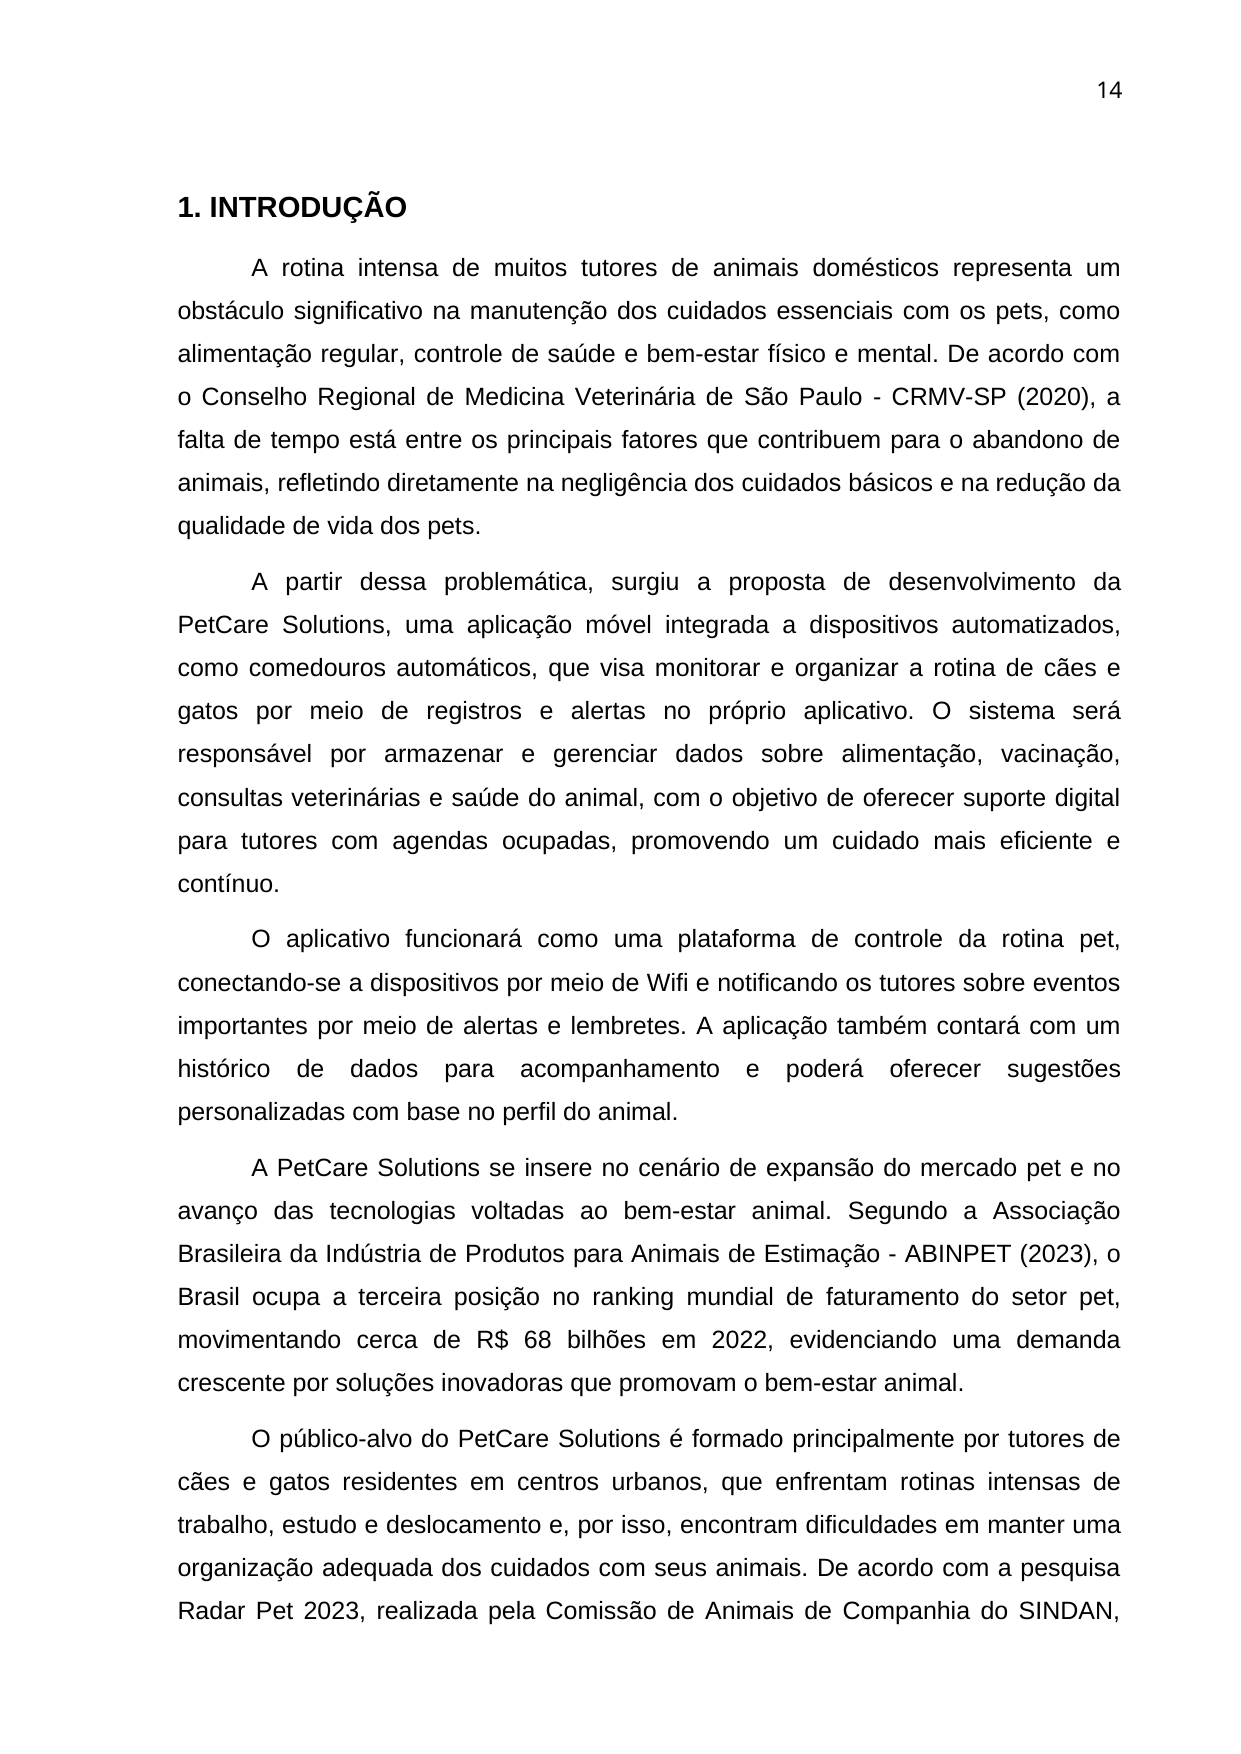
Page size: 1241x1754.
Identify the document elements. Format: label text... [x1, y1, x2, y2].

text A rotina intensa de muitos tutores de animais domésticos representa um obstáculo significativo na manutenção dos cuidados essenciais com os pets, como alimentação regular, controle de saúde e bem-estar físico e mental. De acordo com o Conselho Regional de Medicina Veterinária de São Paulo - CRMV-SP (2020), a falta de tempo está entre os principais fatores que contribuem para o abandono de animais, refletindo diretamente na negligência dos cuidados básicos e na redução da qualidade de vida dos pets. [177, 252, 1122, 540]
text A PetCare Solutions se insere no cenário de expansão do mercado pet e no avanço das tecnologias voltadas ao bem-estar animal. Segundo a Associação Brasileira da Indústria de Produtos para Animais de Estimação - ABINPET (2023), o Brasil ocupa a terceira posição no ranking mundial de faturamento do setor pet, movimentando cerca de R$ 68 bilhões em 2022, evidenciando uma demanda crescente por soluções inovadoras que promovam o bem-estar animal. [177, 1152, 1122, 1397]
text A partir dessa problemática, surgiu a proposta de desenvolvimento da PetCare Solutions, uma aplicação móvel integrada a dispositivos automatizados, como comedouros automáticos, que visa monitorar e organizar a rotina de cães e gatos por meio de registros e alertas no próprio aplicativo. O sistema será responsável por armazenar e gerenciar dados sobre alimentação, vacinação, consultas veterinárias e saúde do animal, com o objetivo de oferecer suporte digital para tutores com agendas ocupadas, promovendo um cuidado mais eficiente e contínuo. [177, 567, 1122, 897]
subtitle 1. INTRODUÇÃO [177, 190, 1122, 223]
text O aplicativo funcionará como uma plataforma de controle da rotina pet, conectando-se a dispositivos por meio de Wifi e notificando os tutores sobre eventos importantes por meio de alertas e lembretes. A aplicação também contará com um histórico de dados para acompanhamento e poderá oferecer sugestões personalizadas com base no perfil do animal. [177, 924, 1122, 1126]
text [177, 1424, 1122, 1625]
